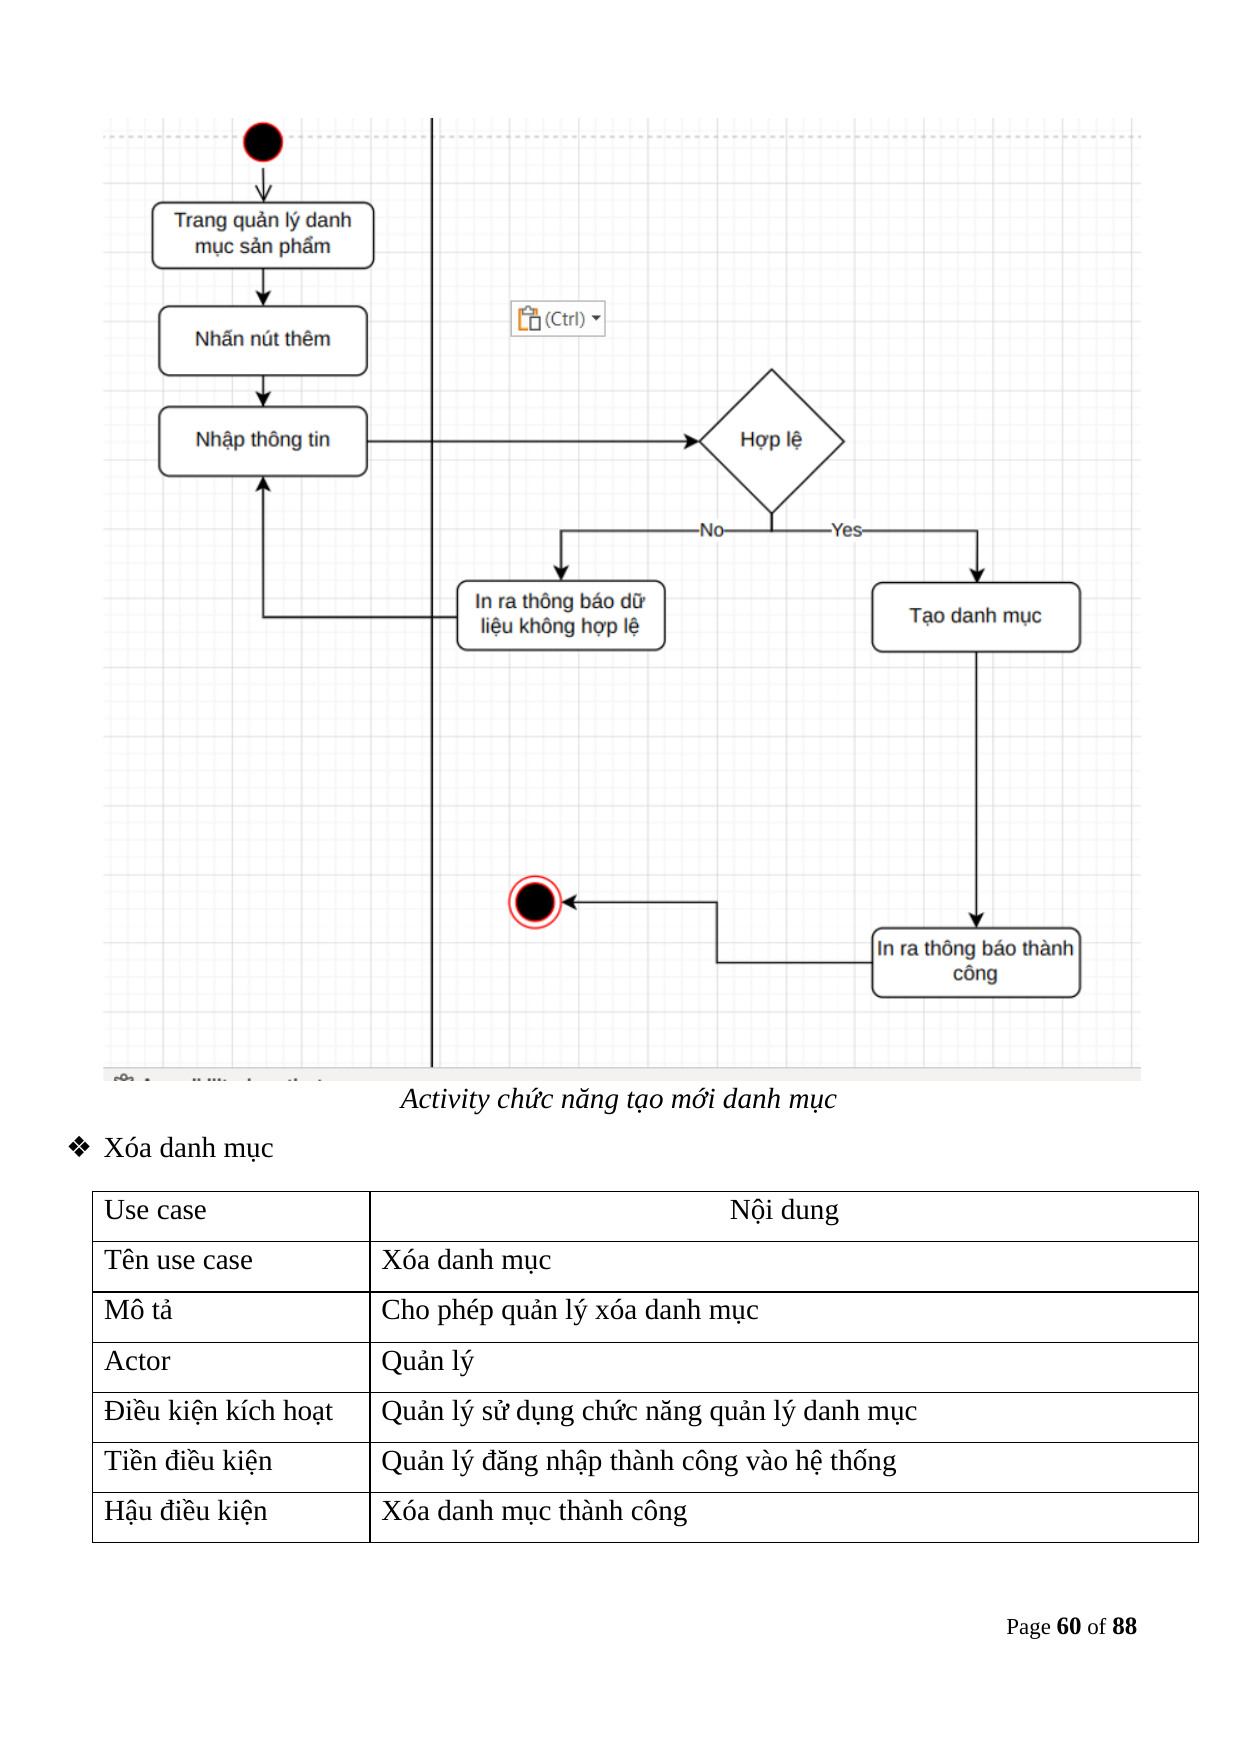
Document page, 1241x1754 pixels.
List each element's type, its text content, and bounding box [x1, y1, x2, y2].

table_cell Tiền điều kiện [93, 1443, 369, 1492]
list Xóa danh mục [66, 1114, 1137, 1174]
table_cell Quản lý [371, 1343, 1198, 1392]
table_cell Quản lý sử dụng chức năng quản lý danh mục [371, 1393, 1198, 1442]
table_cell Actor [93, 1343, 369, 1392]
table_cell Tên use case [93, 1242, 369, 1291]
table_cell Mô tả [93, 1293, 369, 1342]
table_header Use case [93, 1192, 369, 1241]
table_cell Xóa danh mục thành công [371, 1493, 1198, 1542]
text Activity chức năng tạo mới danh mục [103, 1081, 1137, 1114]
table_cell Quản lý đăng nhập thành công vào hệ thống [371, 1443, 1198, 1492]
table_cell Xóa danh mục [371, 1242, 1198, 1291]
table_cell Hậu điều kiện [93, 1493, 369, 1542]
table_cell Điều kiện kích hoạt [93, 1393, 369, 1442]
table_header Nội dung [371, 1192, 1198, 1241]
picture [103, 118, 1141, 1081]
table_cell Cho phép quản lý xóa danh mục [371, 1293, 1198, 1342]
